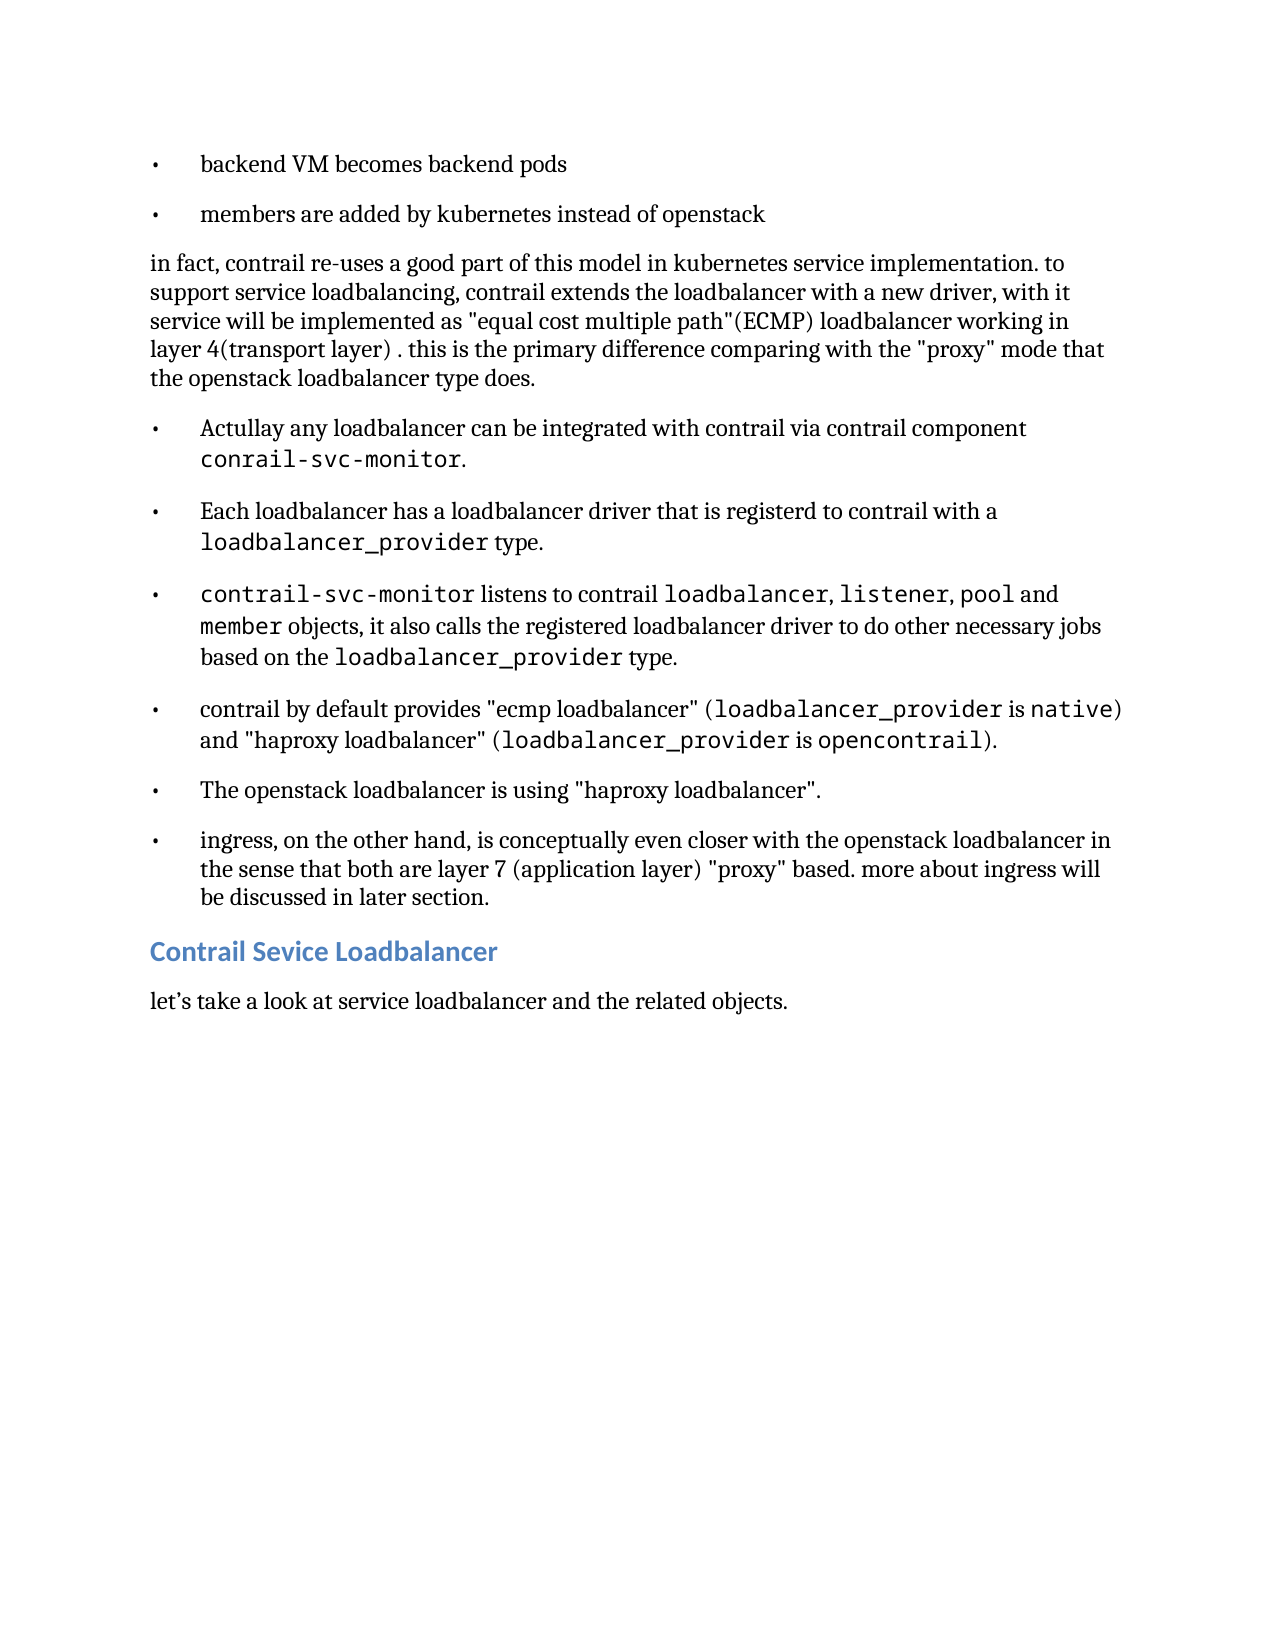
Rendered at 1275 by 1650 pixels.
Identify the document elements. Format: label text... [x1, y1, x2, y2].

list backend VM becomes backend pods [150, 150, 1125, 179]
subtitle Contrail Sevice Loadbalancer [150, 933, 1125, 968]
list Each loadbalancer has a loadbalancer driver that is registerd to contrail with a loadbalancer_provider type. [150, 495, 1125, 557]
list contrail-svc-monitor listens to contrail loadbalancer, listener, pool and member objects, it also calls the registered loadbalancer driver to do other necessary jobs based on the loadbalancer_provider type. [150, 578, 1125, 672]
list The openstack loadbalancer is using "haproxy loadbalancer". [150, 776, 1125, 805]
list members are added by kubernetes instead of openstack [150, 199, 1125, 228]
list Actullay any loadbalancer can be integrated with contrail via contrail component conrail-svc-monitor. [150, 412, 1125, 474]
list contrail by default provides "ecmp loadbalancer" (loadbalancer_provider is native) and "haproxy loadbalancer" (loadbalancer_provider is opencontrail). [150, 693, 1125, 755]
list ingress, on the other hand, is conceptually even closer with the openstack loadbalancer in the sense that both are layer 7 (application layer) "proxy" based. more about ingress will be discussed in later section. [150, 826, 1125, 912]
text let’s take a look at service loadbalancer and the related objects. [150, 987, 1125, 1016]
text in fact, contrail re-uses a good part of this model in kubernetes service implementation. to support service loadbalancing, contrail extends the loadbalancer with a new driver, with it service will be implemented as "equal cost multiple path"(ECMP) loadbalancer working in layer 4(transport layer) . this is the primary difference comparing with the "proxy" mode that the openstack loadbalancer type does. [150, 249, 1125, 393]
